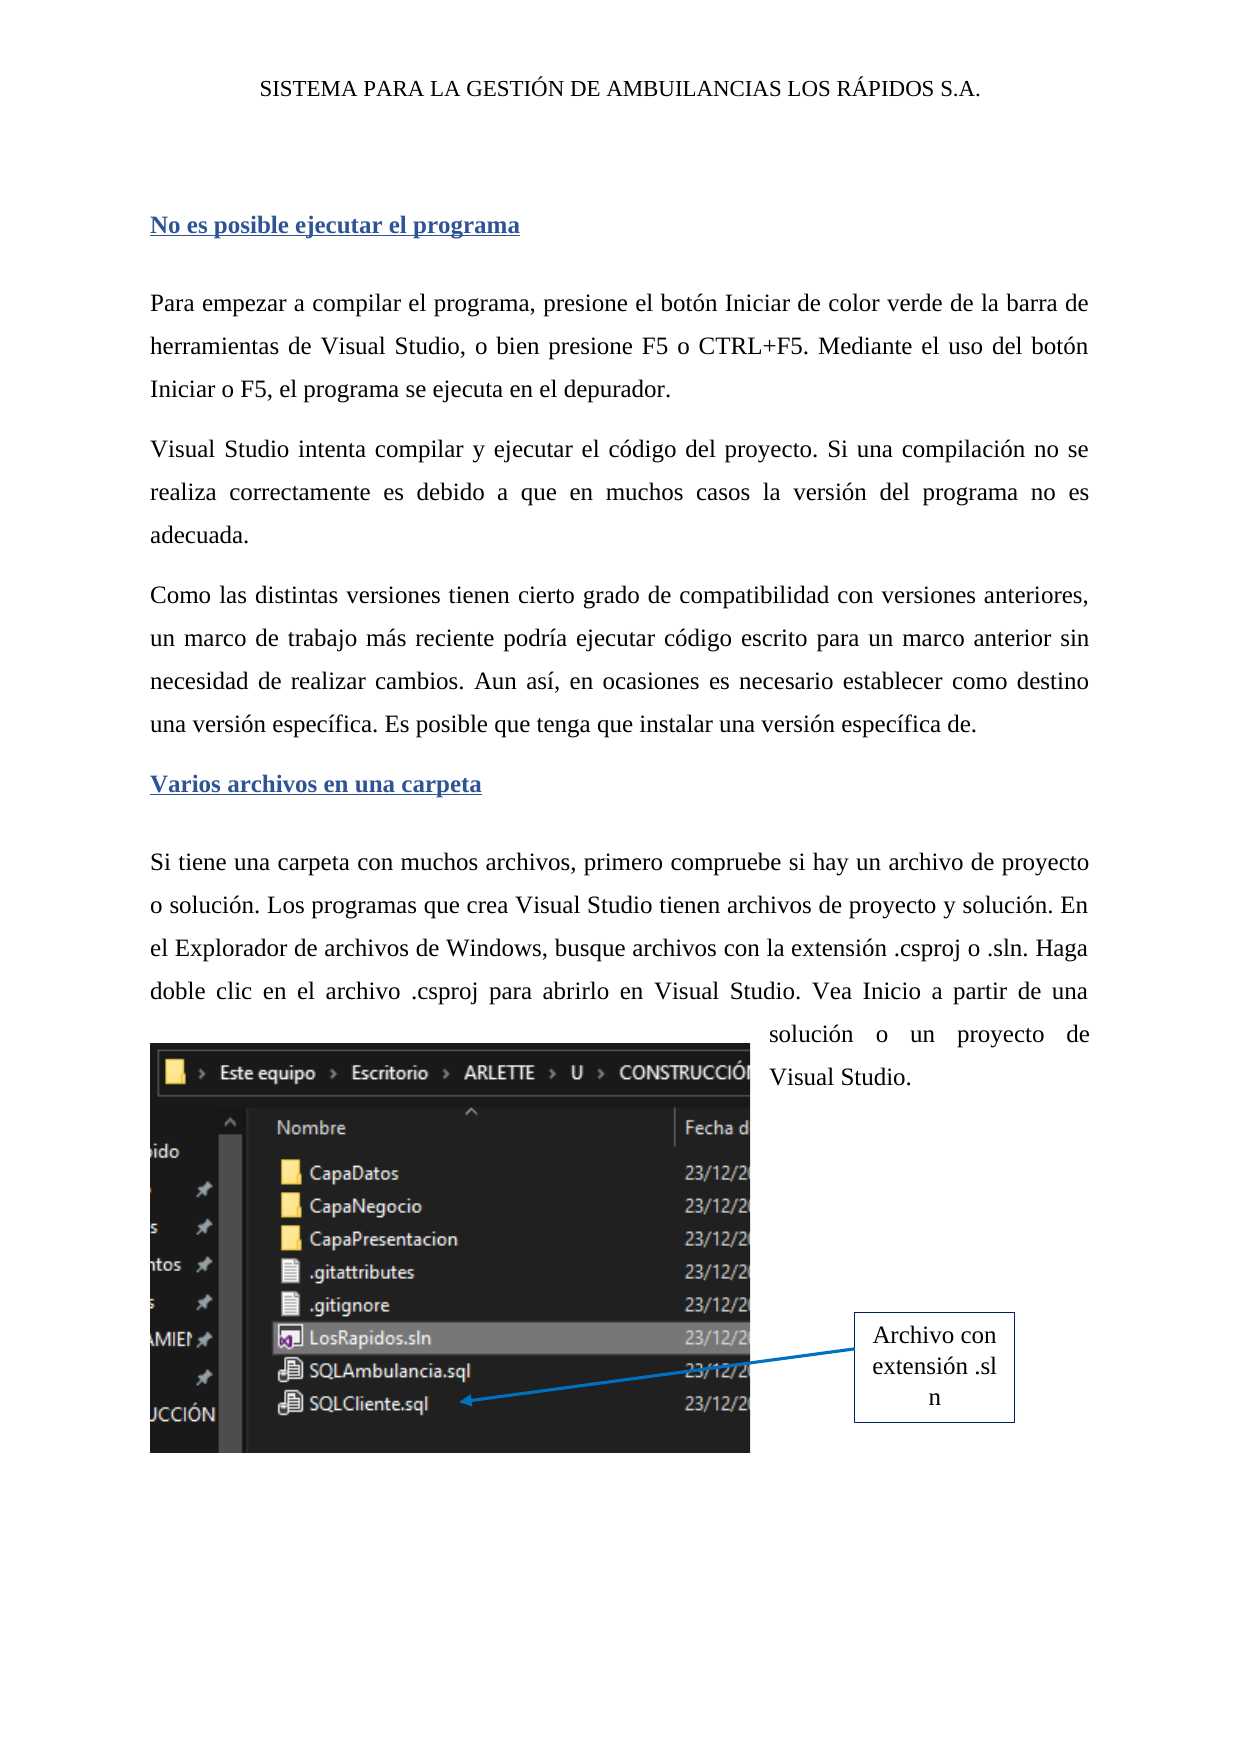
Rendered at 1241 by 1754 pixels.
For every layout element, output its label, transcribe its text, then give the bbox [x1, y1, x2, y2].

picture [150, 1043, 750, 1453]
text Como las distintas versiones tienen cierto grado de compatibilidad con versiones anteriores, un marco de trabajo más reciente podría ejecutar código escrito para un marco anterior sin necesidad de realizar cambios. Aun así, en ocasiones es necesario establecer como destino una versión específica. Es posible que tenga que instalar una versión específica de. [150, 580, 1090, 738]
subtitle No es posible ejecutar el programa [150, 210, 1090, 238]
text Para empezar a compilar el programa, presione el botón Iniciar de color verde de la barra de herramientas de Visual Studio, o bien presione F5 o CTRL+F5. Mediante el uso del botón Iniciar o F5, el programa se ejecuta en el depurador. [150, 288, 1090, 403]
text Visual Studio intenta compilar y ejecutar el código del proyecto. Si una compilación no se realiza correctamente es debido a que en muchos casos la versión del programa no es adecuada. [150, 434, 1090, 549]
text Si tiene una carpeta con muchos archivos, primero compruebe si hay un archivo de proyecto o solución. Los programas que crea Visual Studio tienen archivos de proyecto y solución. En el Explorador de archivos de Windows, busque archivos con la extensión .csproj o .sln. Haga doble clic en el archivo .csproj para abrirlo en Visual Studio. Vea Inicio a partir de una solución o un proyecto de Visual Studio. [150, 847, 1090, 1091]
subtitle Varios archivos en una carpeta [150, 769, 1090, 798]
